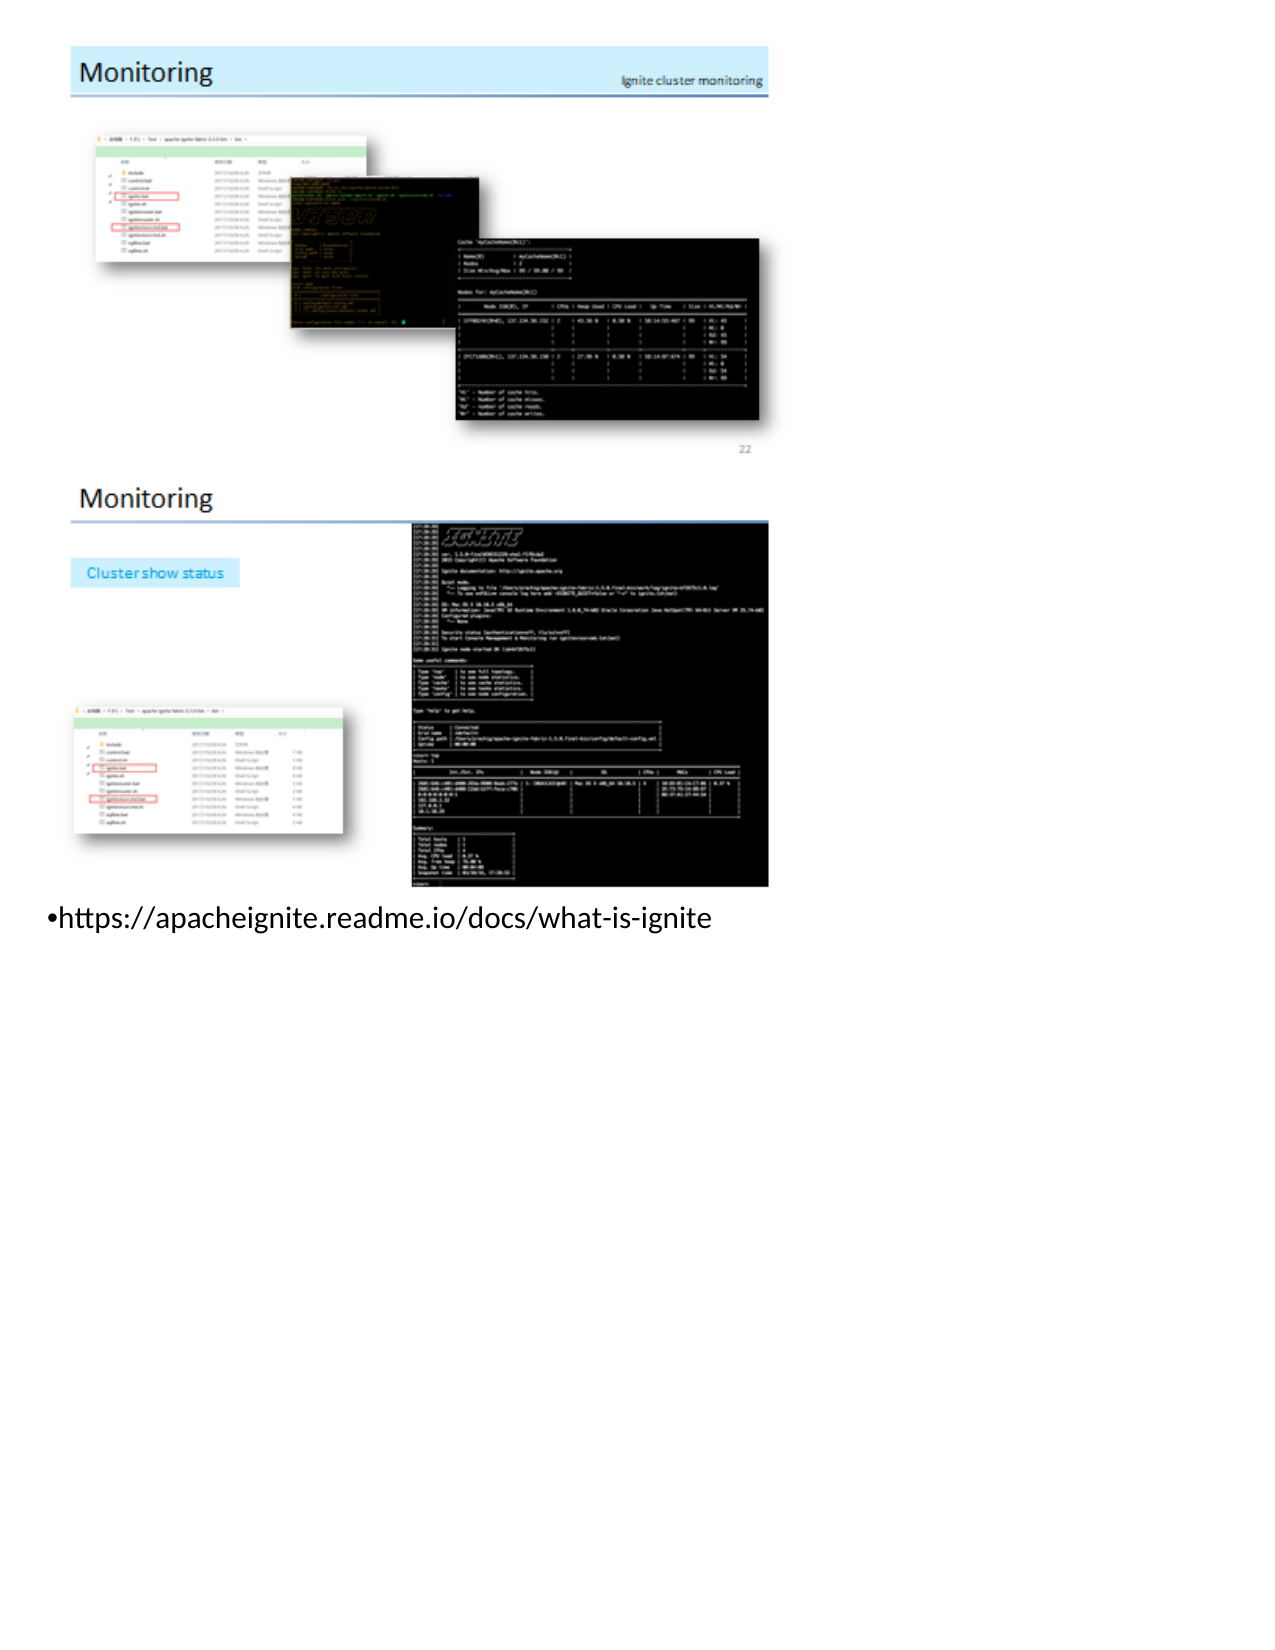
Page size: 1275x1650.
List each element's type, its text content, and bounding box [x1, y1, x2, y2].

picture [46, 46, 797, 469]
picture [46, 472, 797, 895]
text •https://apacheignite.readme.io/docs/what-is-ignite [47, 898, 1237, 936]
